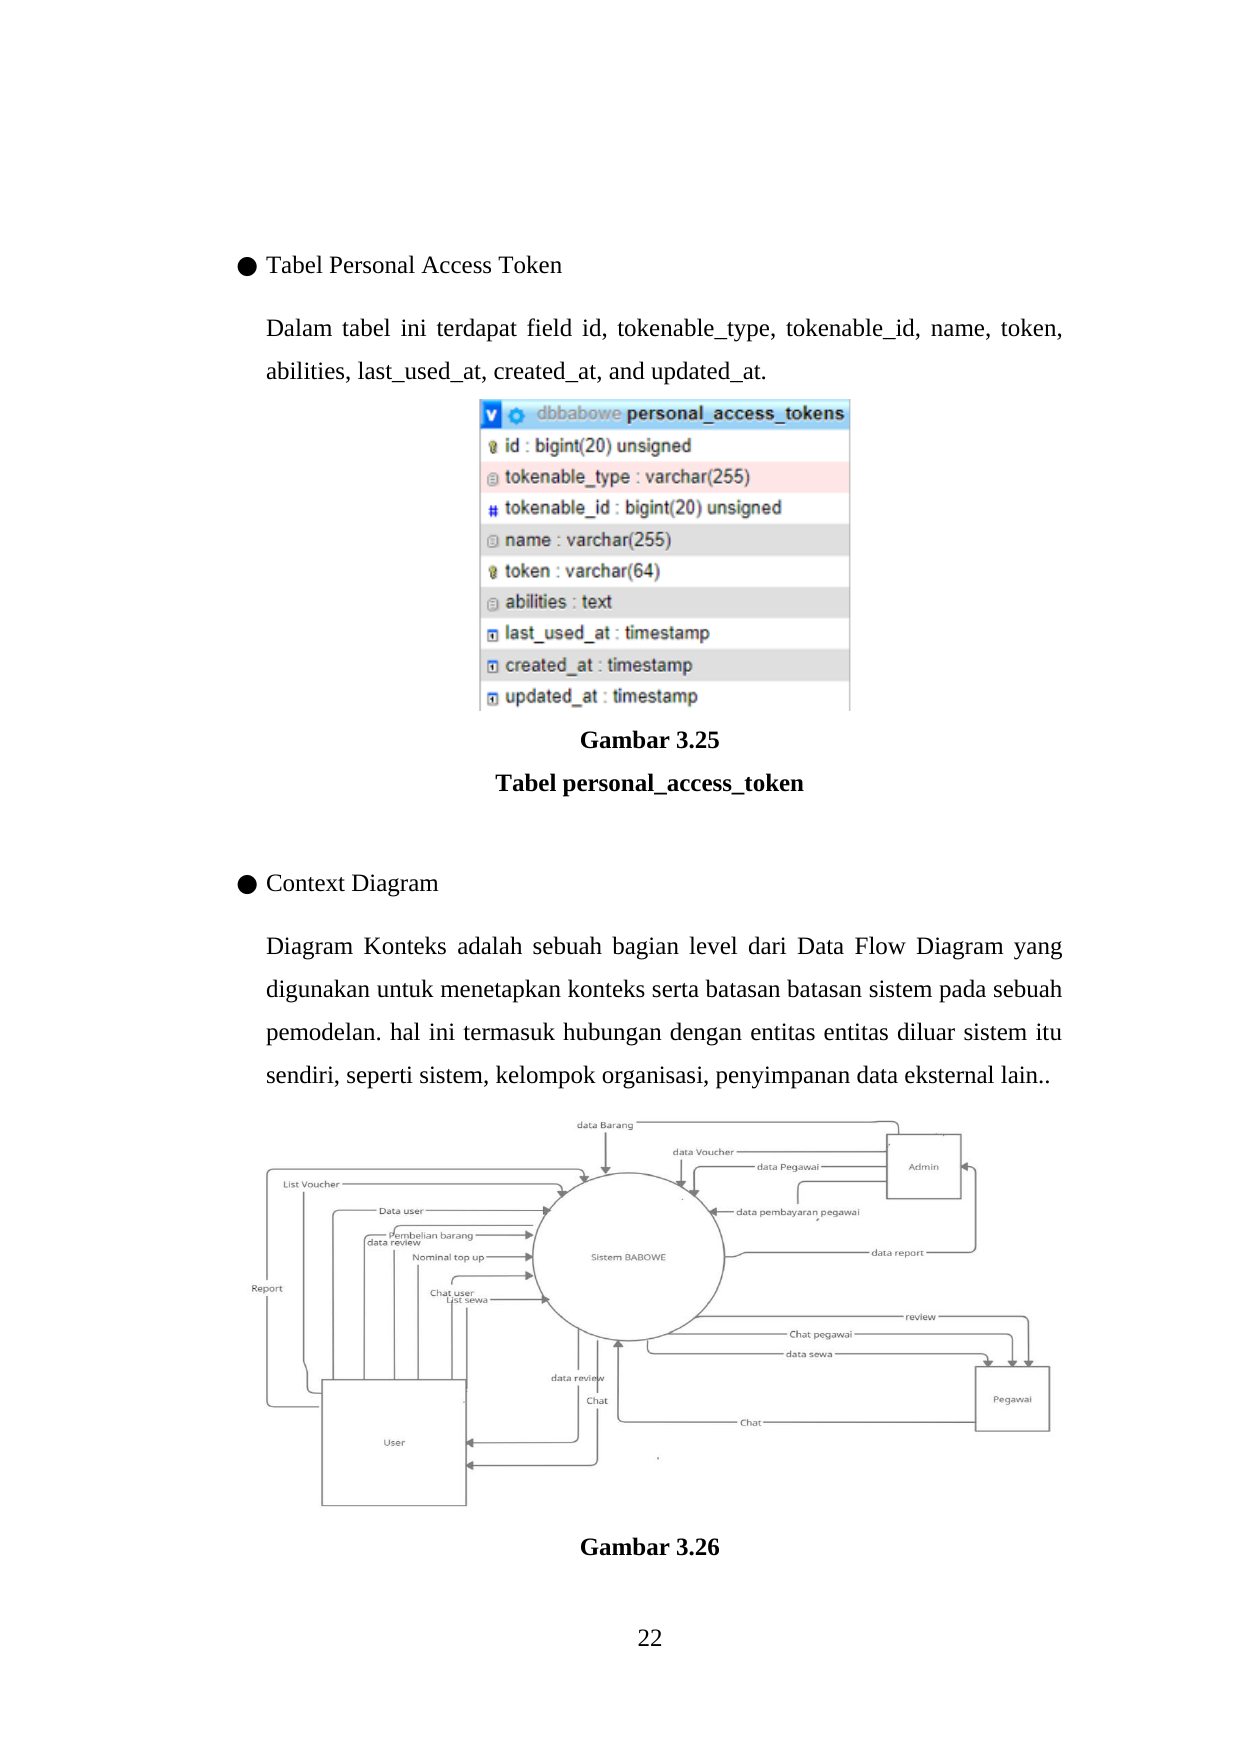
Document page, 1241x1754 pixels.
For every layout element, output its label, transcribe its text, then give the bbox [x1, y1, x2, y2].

text Gambar 3.26 [236, 1532, 1063, 1561]
text Gambar 3.25 [236, 725, 1063, 753]
text Tabel personal_access_token [236, 768, 1063, 797]
picture [236, 1103, 1063, 1518]
picture [478, 399, 851, 711]
list Tabel Personal Access Token [236, 236, 1063, 287]
list Context Diagram [236, 854, 1063, 905]
text Diagram Konteks adalah sebuah bagian level dari Data Flow Diagram yang digunakan untuk menetapkan konteks serta batasan batasan sistem pada sebuah pemodelan. hal ini termasuk hubungan dengan entitas entitas diluar sistem itu sendiri, seperti sistem, kelompok organisasi, penyimpanan data eksternal lain.. [266, 931, 1063, 1089]
text Dalam tabel ini terdapat field id, tokenable_type, tokenable_id, name, token, abilities, last_used_at, created_at, and updated_at. [266, 313, 1063, 385]
